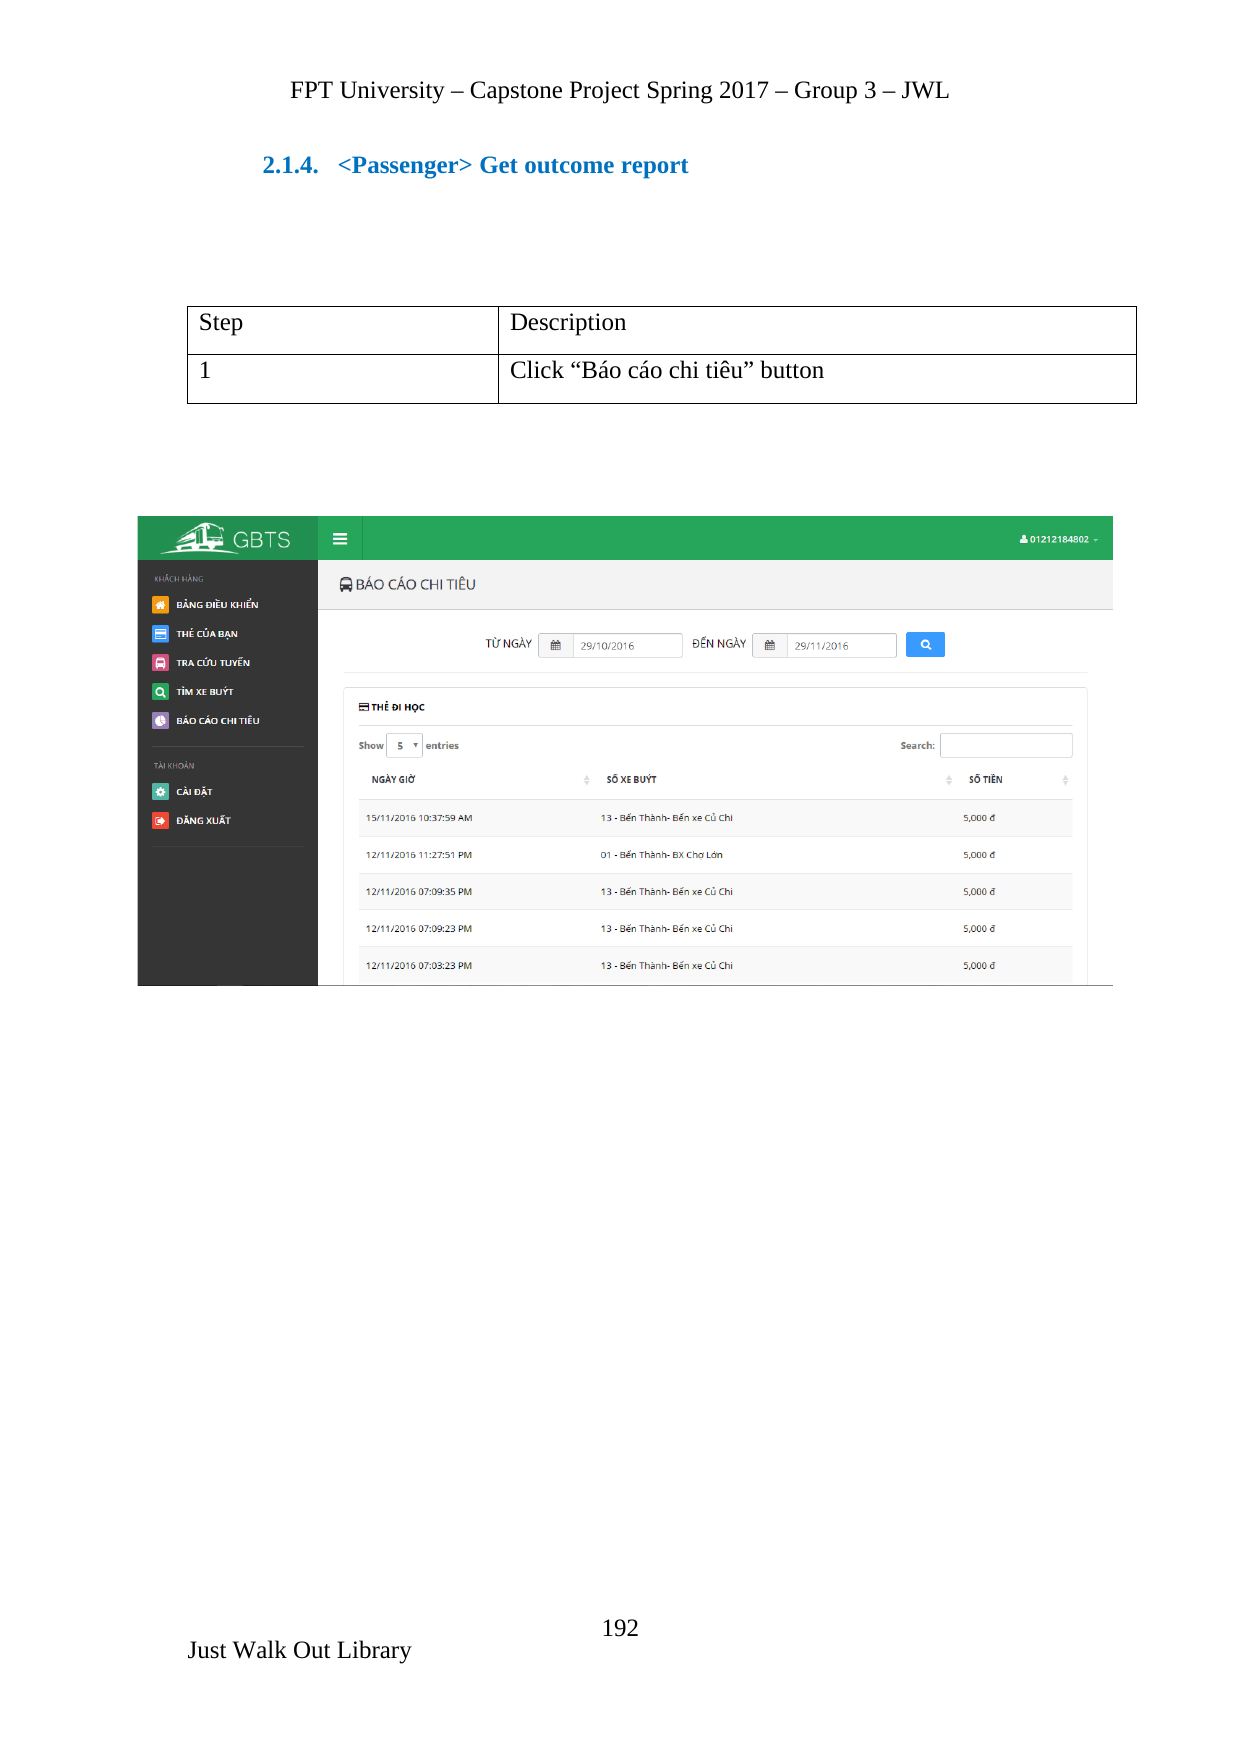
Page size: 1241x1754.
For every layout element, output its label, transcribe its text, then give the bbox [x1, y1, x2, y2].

text <Passenger> Get outcome report [262, 150, 1053, 294]
picture [137, 516, 1113, 986]
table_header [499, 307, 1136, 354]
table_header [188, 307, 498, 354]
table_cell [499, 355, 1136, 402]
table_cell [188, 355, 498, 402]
